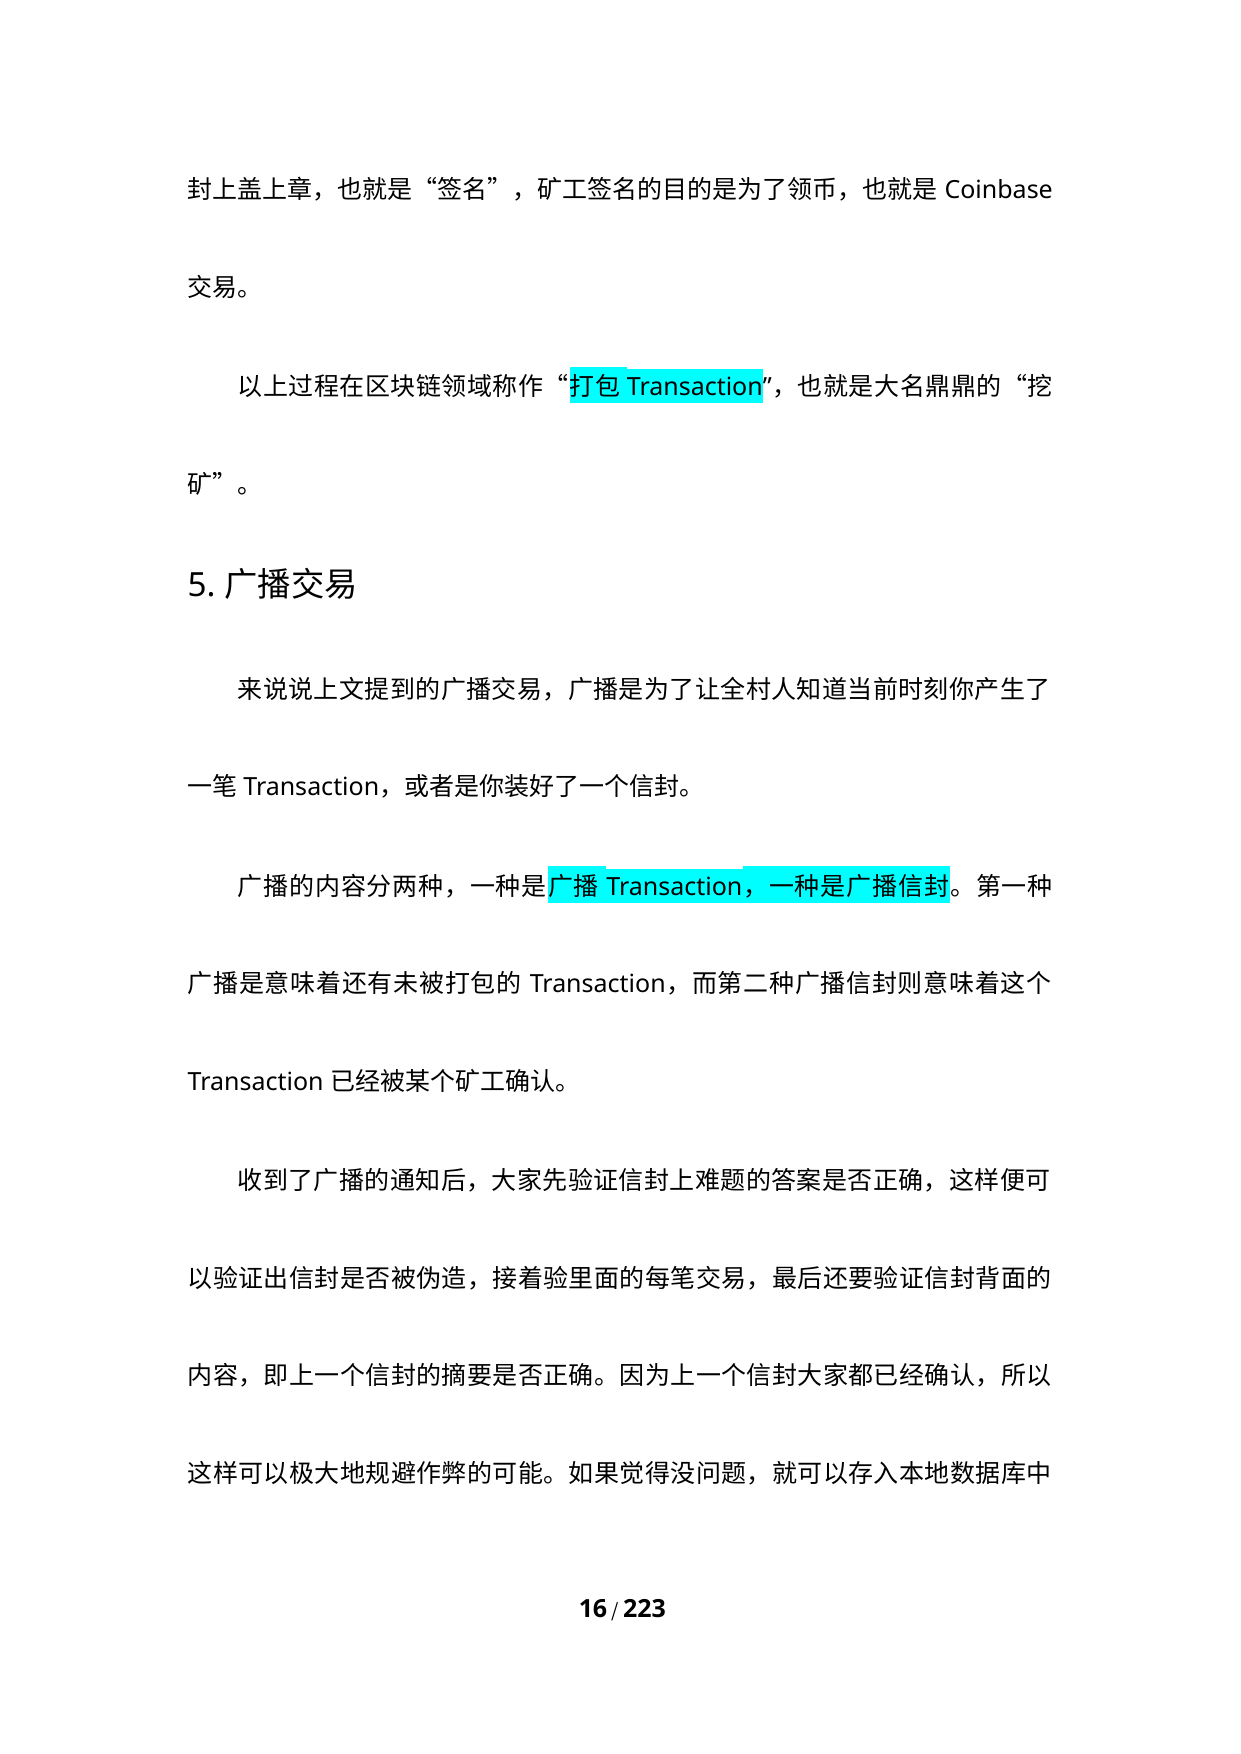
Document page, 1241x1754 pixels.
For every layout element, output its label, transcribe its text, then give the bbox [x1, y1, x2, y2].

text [187, 1146, 1053, 1504]
text 5. 广播交易 [187, 549, 1053, 614]
text 以上过程在区块链领域称作“打包 Transaction”，也就是大名鼎鼎的“挖矿”。 [187, 352, 1053, 515]
text 来说说上文提到的广播交易，广播是为了让全村人知道当前时刻你产生了一笔 Transaction，或者是你装好了一个信封。 [187, 655, 1053, 817]
text 广播的内容分两种，一种是广播 Transaction，一种是广播信封。第一种广播是意味着还有未被打包的 Transaction，而第二种广播信封则意味着这个 Transaction 已经被某个矿工确认。 [187, 852, 1053, 1112]
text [187, 156, 1053, 318]
